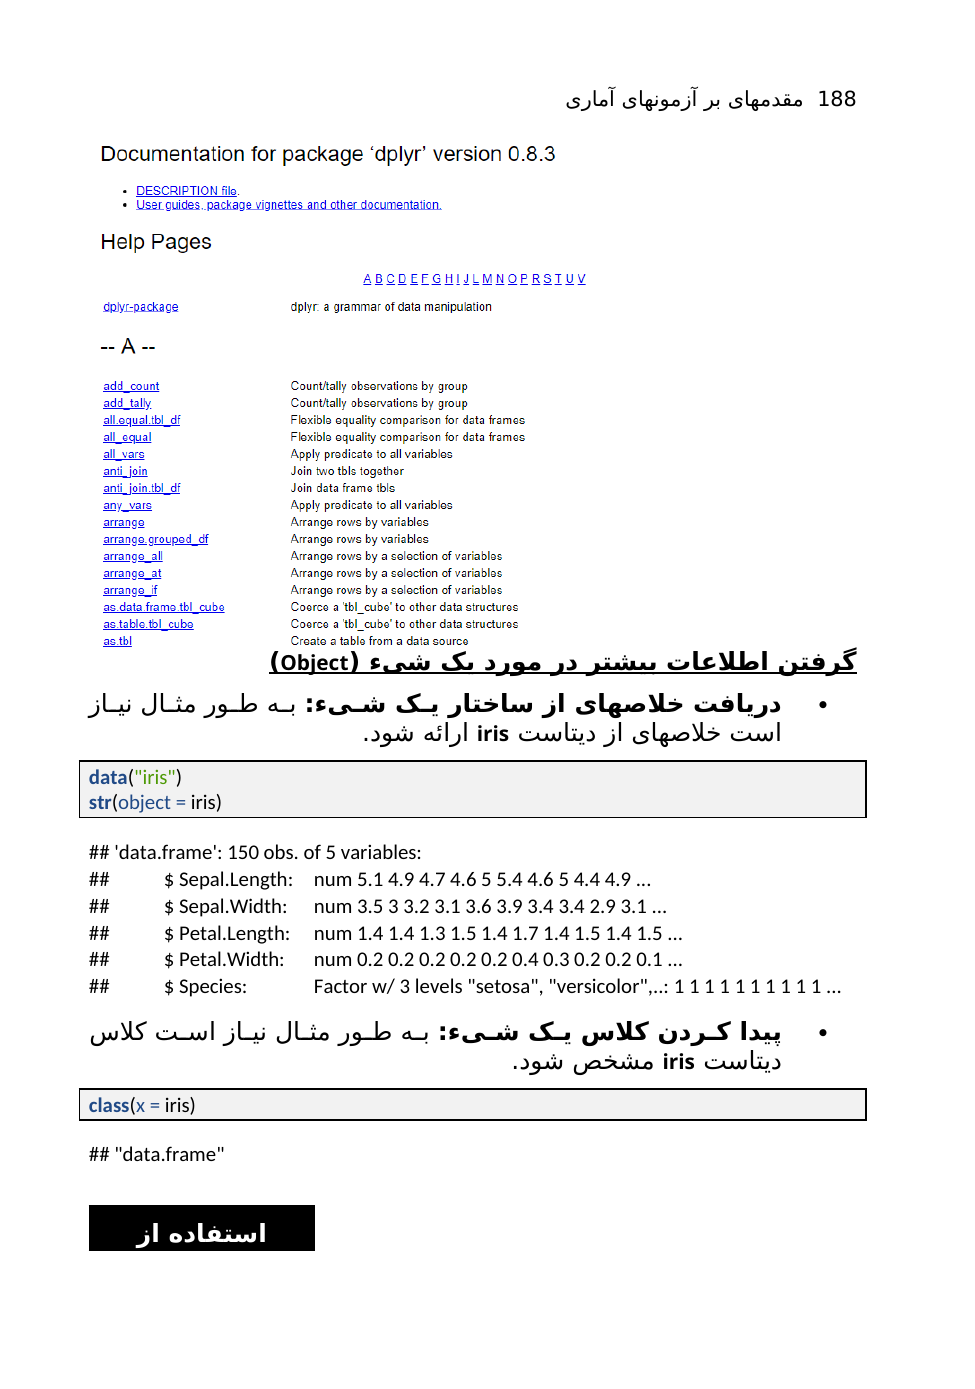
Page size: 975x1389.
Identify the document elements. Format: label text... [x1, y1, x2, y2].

picture [97, 135, 848, 648]
text ## 'data.frame': 150 obs. of 5 variables: ## $ Sepal.Length: num 5.1 4.9 4.7 4.6 5 5.4 4.6 5 4.4 4.9 ... ## $ Sepal.Width: num 3.5 3 3.2 3.1 3.6 3.9 3.4 3.4 2.9 3.1 ... ## $ Petal.Length: num 1.4 1.4 1.3 1.5 1.4 1.7 1.4 1.5 1.4 1.5 ... ## $ Petal.Width: num 0.2 0.2 0.2 0.2 0.2 0.4 0.3 0.2 0.2 0.1 ... ## $ Species: Factor w/ 3 levels "setosa", "versicolor",..: 1 1 1 1 1 1 1 1 1 1 ... [89, 839, 857, 999]
list پیدا کردن کلاس یک شیء: به طور مثال نیاز است کلاس دیتاست iris مشخص شود. [89, 1017, 819, 1076]
text ## "data.frame" [89, 1142, 857, 1167]
text data("iris") str(object = iris) [80, 762, 865, 817]
list دریافت خلاصه‏ای از ساختار یک شیء: به طور مثال نیاز است خلاصه‏ای از دیتاست iris ارائه شود. [89, 689, 819, 748]
text گرفتن اطلاعات بیشتر در مورد یک شیء‏ (Object) [89, 647, 857, 677]
text class(x = iris) [80, 1090, 865, 1119]
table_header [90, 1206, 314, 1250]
